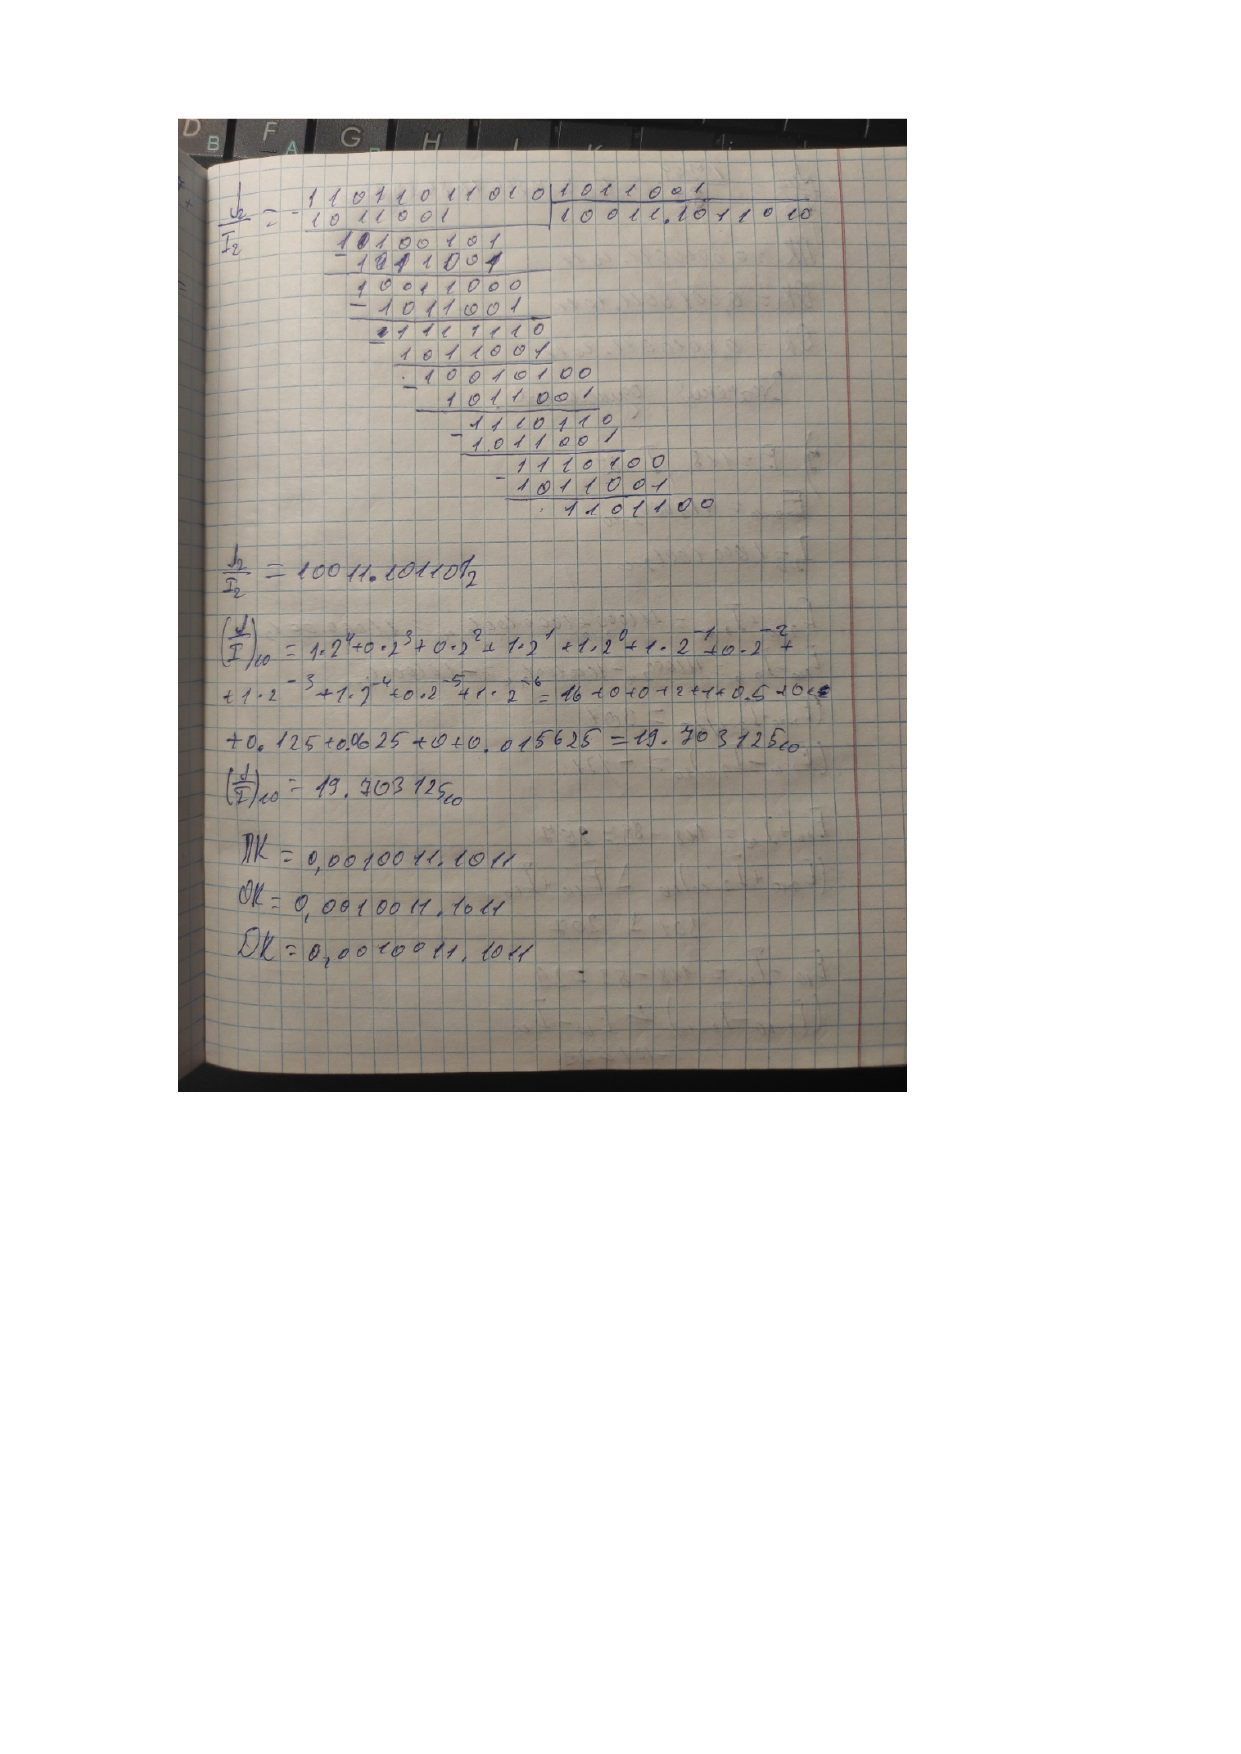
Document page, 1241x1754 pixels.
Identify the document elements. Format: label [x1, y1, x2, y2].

picture [178, 120, 907, 1092]
